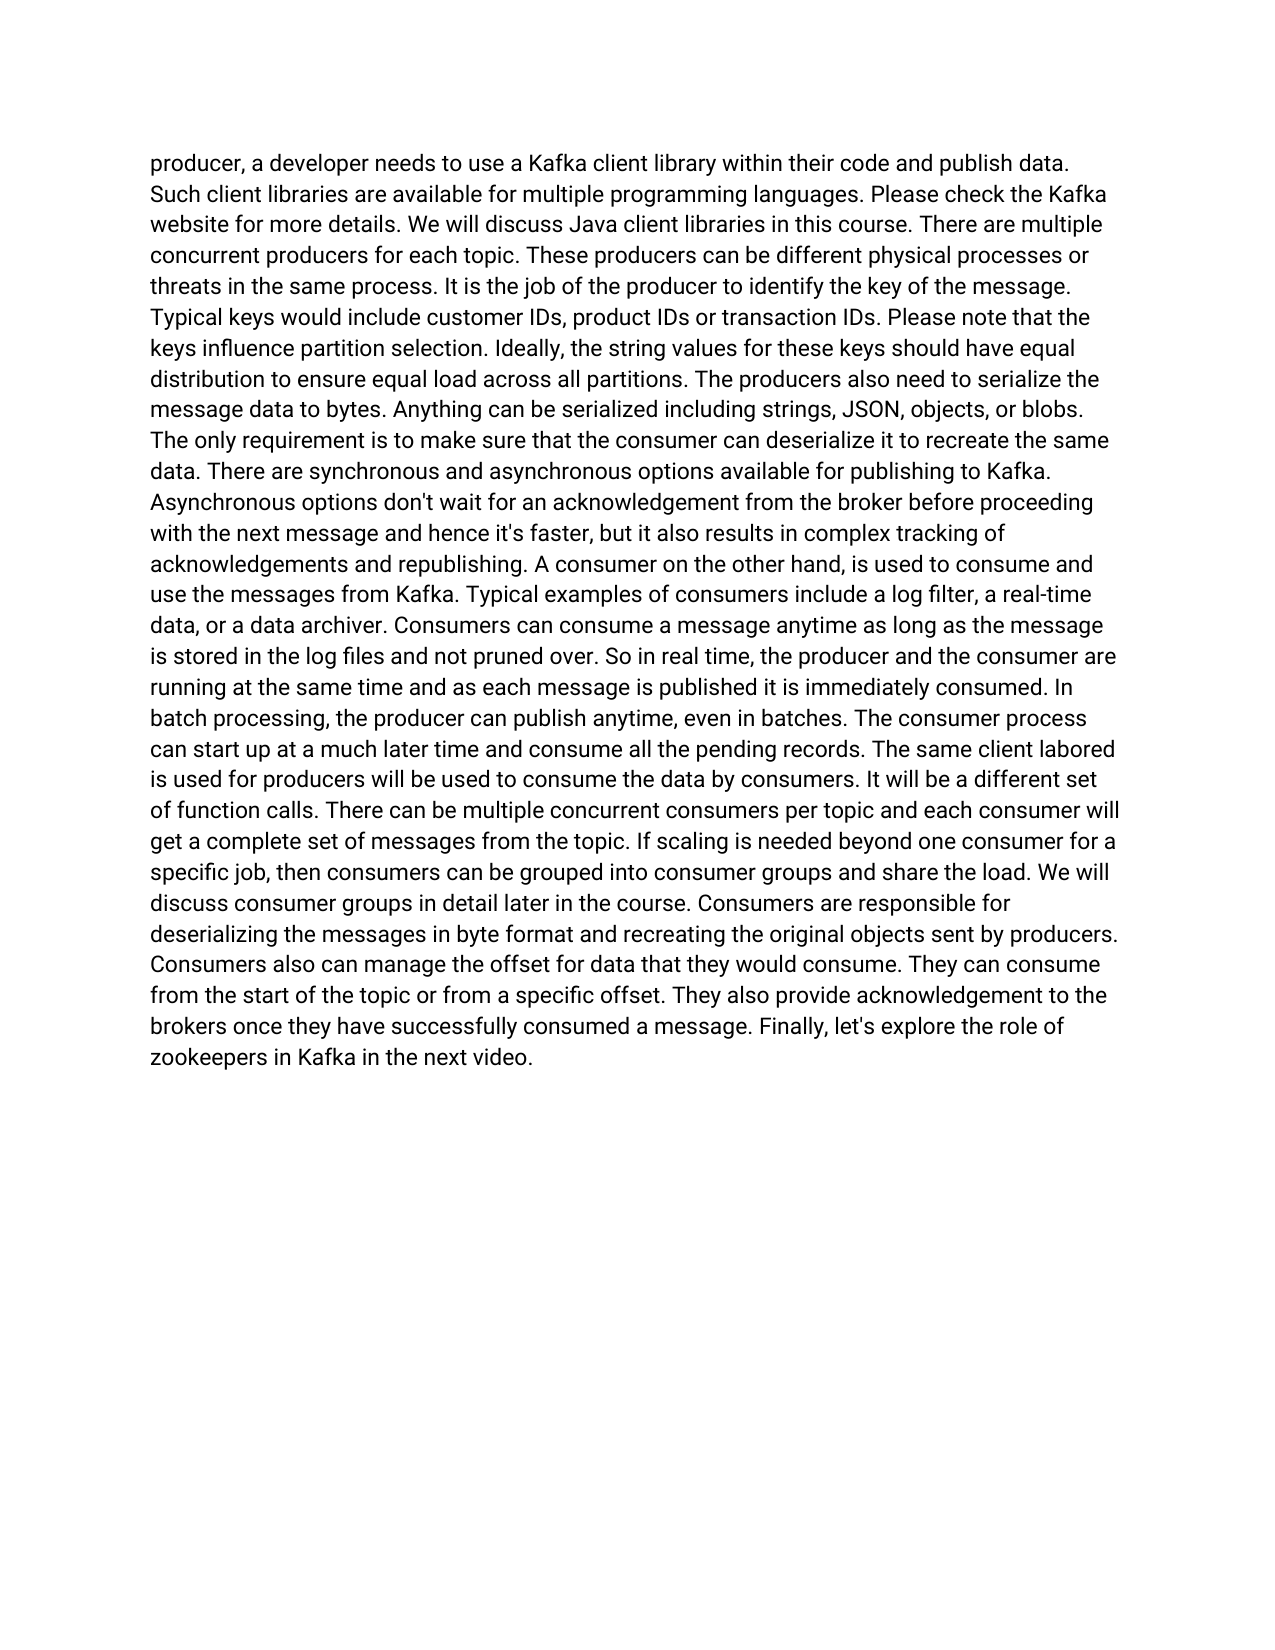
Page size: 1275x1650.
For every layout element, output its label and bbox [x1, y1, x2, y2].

text [150, 150, 1125, 1071]
